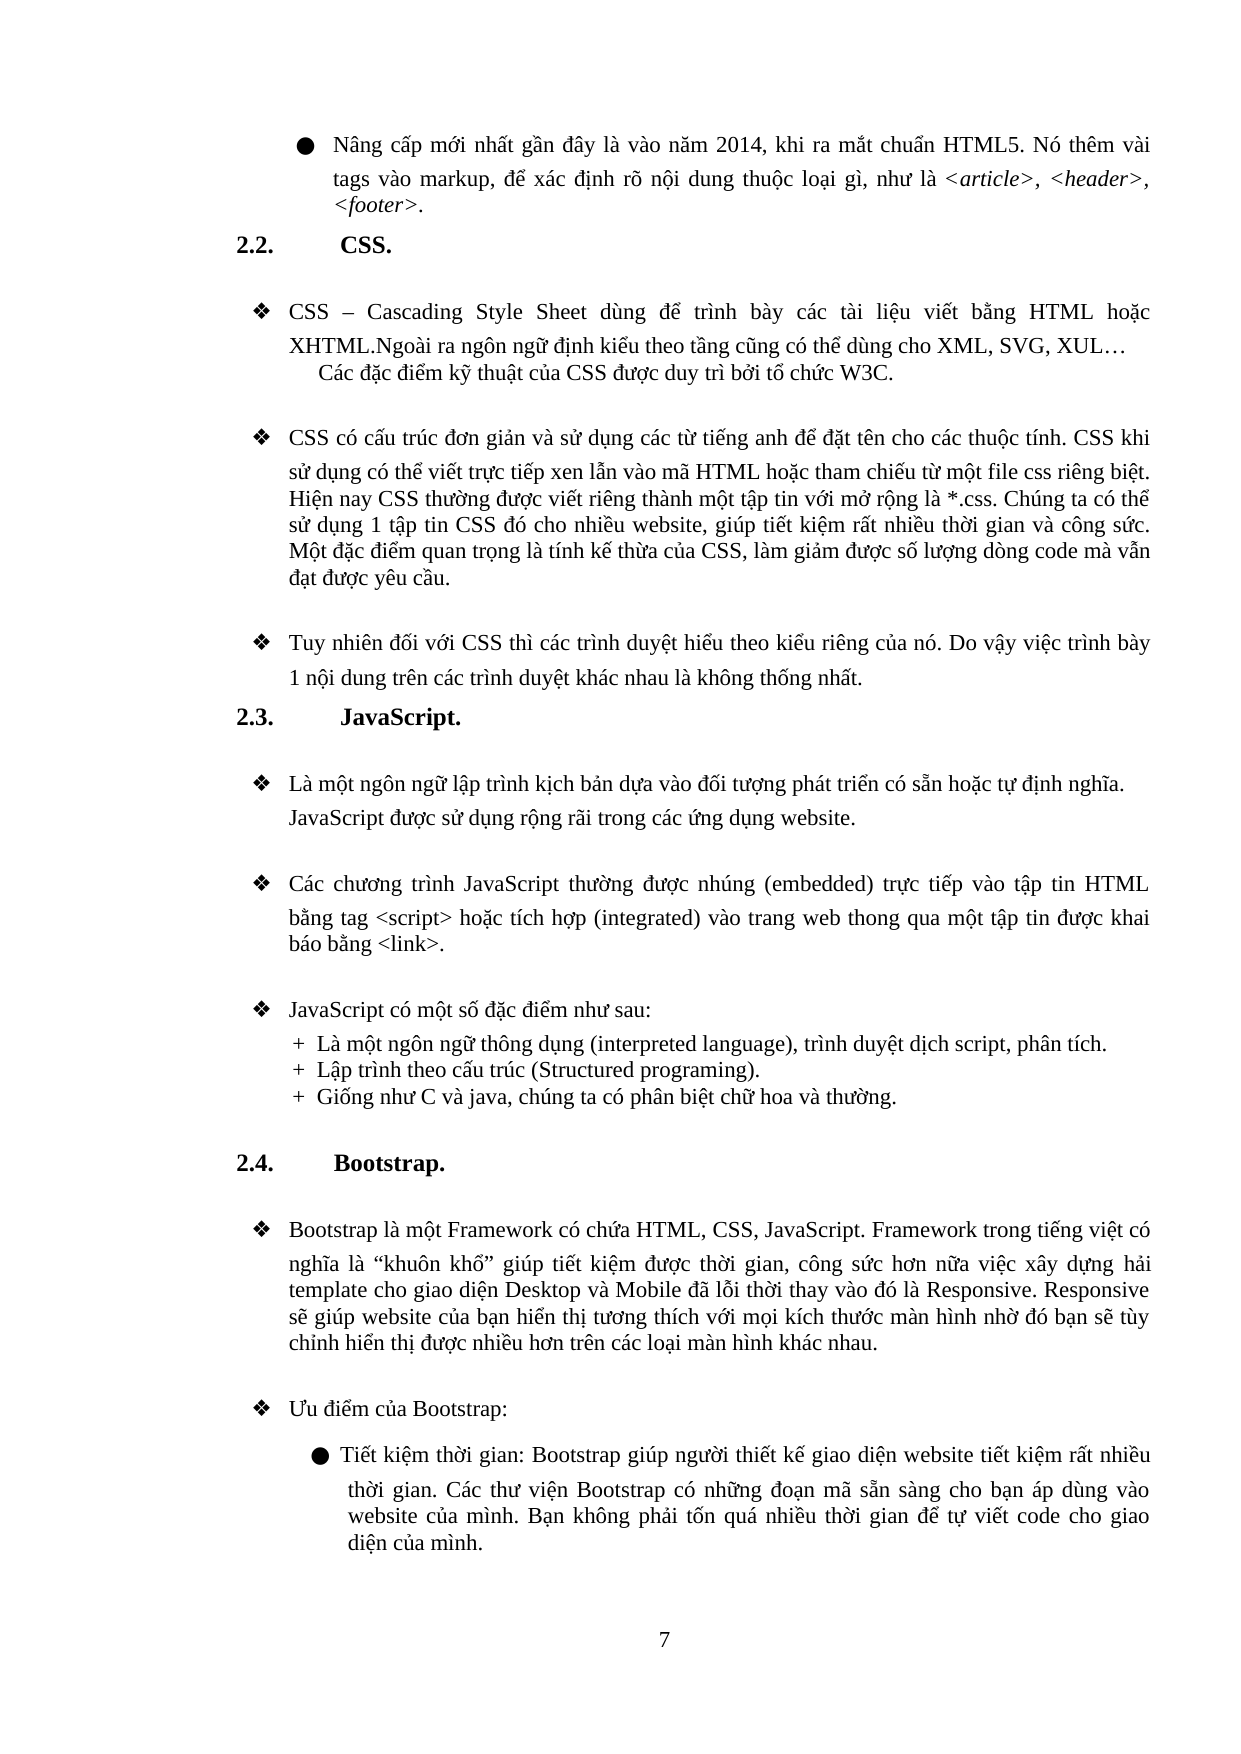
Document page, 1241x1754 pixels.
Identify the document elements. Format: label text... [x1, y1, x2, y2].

list Bootstrap là một Framework có chứa HTML, CSS, JavaScript. Framework trong tiếng việt có nghĩa là “khuôn khổ” giúp tiết kiệm được thời gian, công sức hơn nữa việc xây dựng hải template cho giao diện Desktop và Mobile đã lỗi thời thay vào đó là Responsive. Responsive sẽ giúp website của bạn hiển thị tương thích với mọi kích thước màn hình nhờ đó bạn sẽ tùy chỉnh hiển thị được nhiều hơn trên các loại màn hình khác nhau. [251, 1203, 1152, 1356]
text Các đặc điểm kỹ thuật của CSS được duy trì bởi tổ chức W3C. [318, 359, 1152, 385]
list CSS có cấu trúc đơn giản và sử dụng các từ tiếng anh để đặt tên cho các thuộc tính. CSS khi sử dụng có thể viết trực tiếp xen lẫn vào mã HTML hoặc tham chiếu từ một file css riêng biệt. Hiện nay CSS thường được viết riêng thành một tập tin với mở rộng là *.css. Chúng ta có thể sử dụng 1 tập tin CSS đó cho nhiều website, giúp tiết kiệm rất nhiều thời gian và công sức. Một đặc điểm quan trọng là tính kế thừa của CSS, làm giảm được số lượng dòng code mà vẫn đạt được yêu cầu. [251, 411, 1152, 590]
text + Là một ngôn ngữ thông dụng (interpreted language), trình duyệt dịch script, phân tích. [252, 1030, 1152, 1057]
text + Lập trình theo cấu trúc (Structured programing). [252, 1057, 1152, 1083]
subtitle JavaScript. [236, 702, 1152, 731]
list Ưu điểm của Bootstrap: [251, 1382, 1152, 1429]
list JavaScript có một số đặc điểm như sau: [251, 983, 1152, 1030]
list Tiết kiệm thời gian: Bootstrap giúp người thiết kế giao diện website tiết kiệm rất nhiều thời gian. Các thư viện Bootstrap có những đoạn mã sẵn sàng cho bạn áp dùng vào website của mình. Bạn không phải tốn quá nhiều thời gian để tự viết code cho giao diện của mình. [310, 1429, 1152, 1555]
list Nâng cấp mới nhất gần đây là vào năm 2014, khi ra mắt chuẩn HTML5. Nó thêm vài tags vào markup, để xác định rõ nội dung thuộc loại gì, như là <article>, <header>, <footer>. [295, 118, 1152, 218]
list Tuy nhiên đối với CSS thì các trình duyệt hiểu theo kiểu riêng của nó. Do vậy việc trình bày 1 nội dung trên các trình duyệt khác nhau là không thống nhất. [251, 617, 1152, 690]
text + Giống như C và java, chúng ta có phân biệt chữ hoa và thường. [252, 1083, 1152, 1109]
list CSS – Cascading Style Sheet dùng để trình bày các tài liệu viết bằng HTML hoặc XHTML.Ngoài ra ngôn ngữ định kiểu theo tầng cũng có thể dùng cho XML, SVG, XUL… [251, 285, 1152, 359]
subtitle Bootstrap. [236, 1148, 1152, 1177]
list Là một ngôn ngữ lập trình kịch bản dựa vào đối tượng phát triển có sẵn hoặc tự định nghĩa. JavaScript được sử dụng rộng rãi trong các ứng dụng website. [251, 757, 1152, 831]
list Các chương trình JavaScript thường được nhúng (embedded) trực tiếp vào tập tin HTML bằng tag <script> hoặc tích hợp (integrated) vào trang web thong qua một tập tin được khai báo bằng <link>. [251, 857, 1152, 957]
subtitle CSS. [236, 230, 1152, 259]
